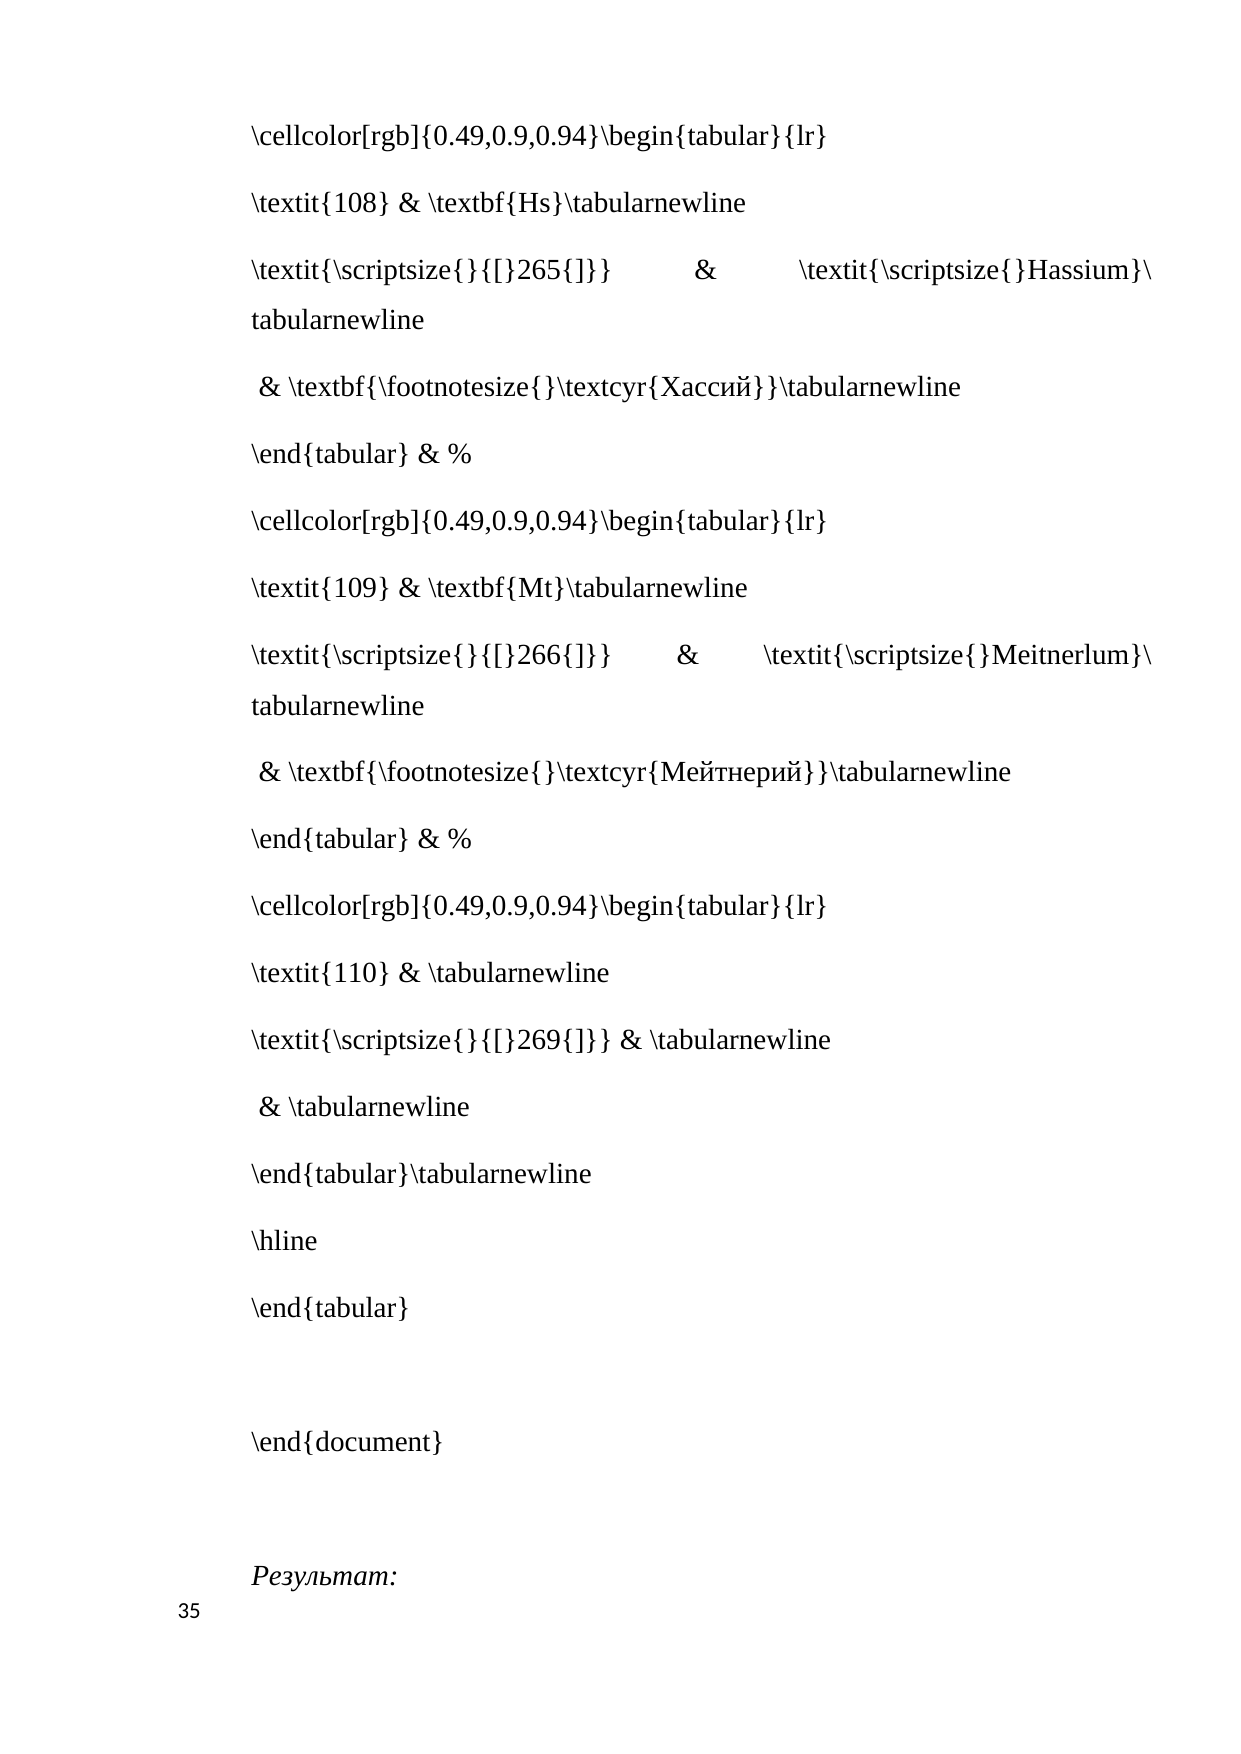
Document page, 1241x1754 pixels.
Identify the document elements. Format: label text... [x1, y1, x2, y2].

text \textit{109} & \textbf{Mt}\tabularnewline [251, 570, 1152, 604]
text \end{tabular} [251, 1290, 1152, 1324]
text Результат: [251, 1558, 1152, 1592]
text \cellcolor[rgb]{0.49,0.9,0.94}\begin{tabular}{lr} [251, 118, 1152, 152]
text \end{tabular} & % [251, 436, 1152, 470]
text & \textbf{\footnotesize{}\textcyr{Мейтнерий}}\tabularnewline [251, 754, 1152, 788]
text \textit{110} & \tabularnewline [251, 956, 1152, 989]
text \cellcolor[rgb]{0.49,0.9,0.94}\begin{tabular}{lr} [251, 503, 1152, 537]
text \end{document} [251, 1424, 1152, 1458]
text \cellcolor[rgb]{0.49,0.9,0.94}\begin{tabular}{lr} [251, 888, 1152, 922]
text & \tabularnewline [251, 1089, 1152, 1123]
text \end{tabular} & % [251, 822, 1152, 855]
text \end{tabular}\tabularnewline [251, 1156, 1152, 1190]
text \hline [251, 1223, 1152, 1257]
text \textit{\scriptsize{}{[}266{]}} & \textit{\scriptsize{}Meitnerlum}\tabularnewline [251, 637, 1152, 721]
text & \textbf{\footnotesize{}\textcyr{Хассий}}\tabularnewline [251, 369, 1152, 403]
text \textit{\scriptsize{}{[}269{]}} & \tabularnewline [251, 1022, 1152, 1056]
text \textit{\scriptsize{}{[}265{]}} & \textit{\scriptsize{}Hassium}\tabularnewline [251, 252, 1152, 336]
text \textit{108} & \textbf{Hs}\tabularnewline [251, 185, 1152, 219]
